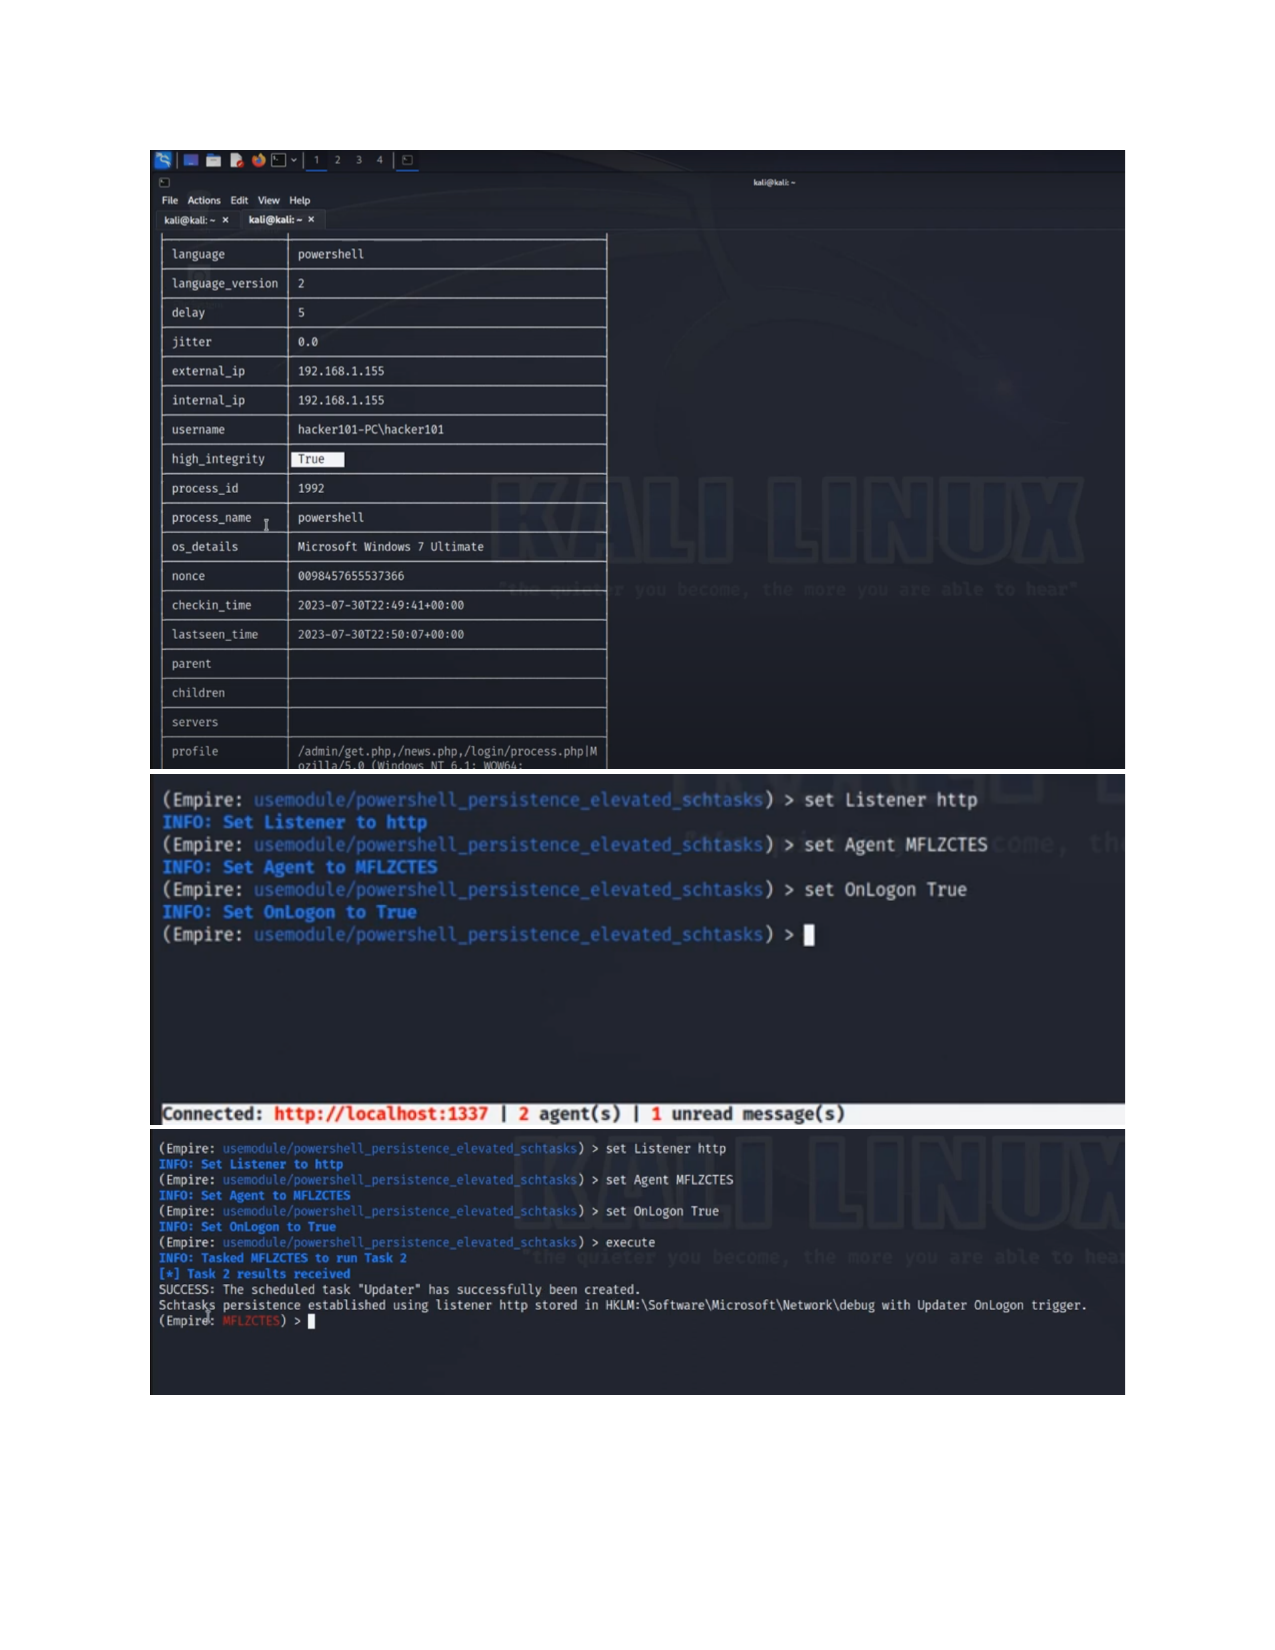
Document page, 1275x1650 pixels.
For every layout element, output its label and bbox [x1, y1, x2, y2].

picture [150, 1129, 1125, 1395]
picture [150, 150, 1125, 769]
picture [150, 774, 1125, 1125]
